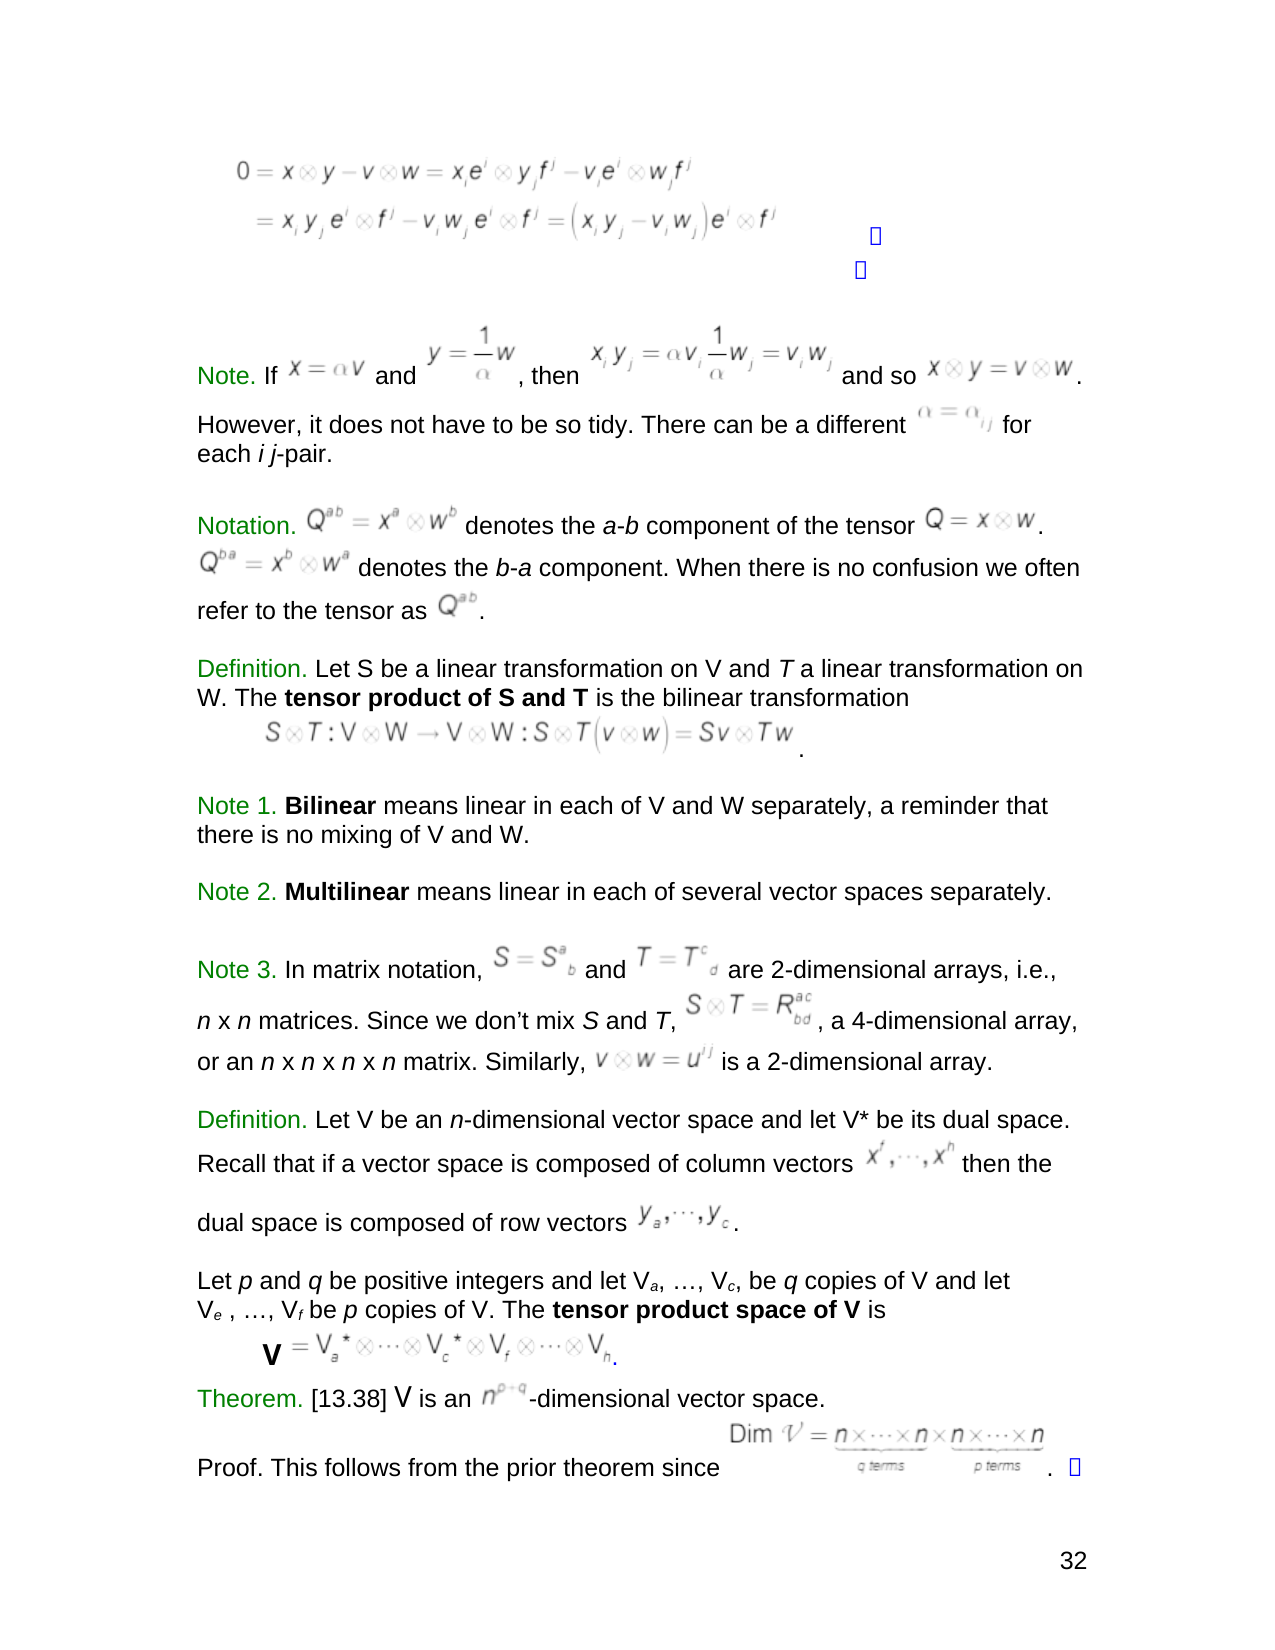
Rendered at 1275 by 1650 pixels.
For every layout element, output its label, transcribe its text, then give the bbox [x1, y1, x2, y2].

text  [197, 150, 1087, 287]
text Note 1. Bilinear means linear in each of V and W separately, a reminder that there is no mixing of V and W. [197, 791, 1087, 849]
text Note 3. In matrix notation, and are 2-dimensional arrays, i.e., n x n matrices. Since we don’t mix S and T, , a 4-dimensional array, or an n x n x n x n matrix. Similarly, is a 2-dimensional array. [197, 935, 1087, 1076]
text Let p and q be positive integers and let Va, …, Vc, be q copies of V and let Ve , …, Vf be p copies of V. The tensor product space of V is [197, 1266, 1087, 1323]
text Theorem. [13.38] V is an -dimensional vector space. [197, 1374, 1087, 1416]
text Notation. denotes the a-b component of the tensor . denotes the b-a component. When there is no confusion we often refer to the tensor as . [197, 497, 1087, 625]
text Note 2. Multilinear means linear in each of several vector spaces separately. [197, 877, 1087, 906]
text Definition. Let S be a linear transformation on V and T a linear transformation on W. The tensor product of S and T is the bilinear transformation [197, 654, 1087, 711]
text Note. If and , then and so . However, it does not have to be so tidy. There can be a different for each i j-pair. [197, 316, 1087, 468]
text V . [197, 1323, 1087, 1374]
text Proof. This follows from the prior theorem since .  [197, 1416, 1087, 1483]
text . [197, 711, 1087, 762]
text Definition. Let V be an n-dimensional vector space and let V* be its dual space. Recall that if a vector space is composed of column vectors then the dual space is composed of row vectors . [197, 1104, 1087, 1237]
